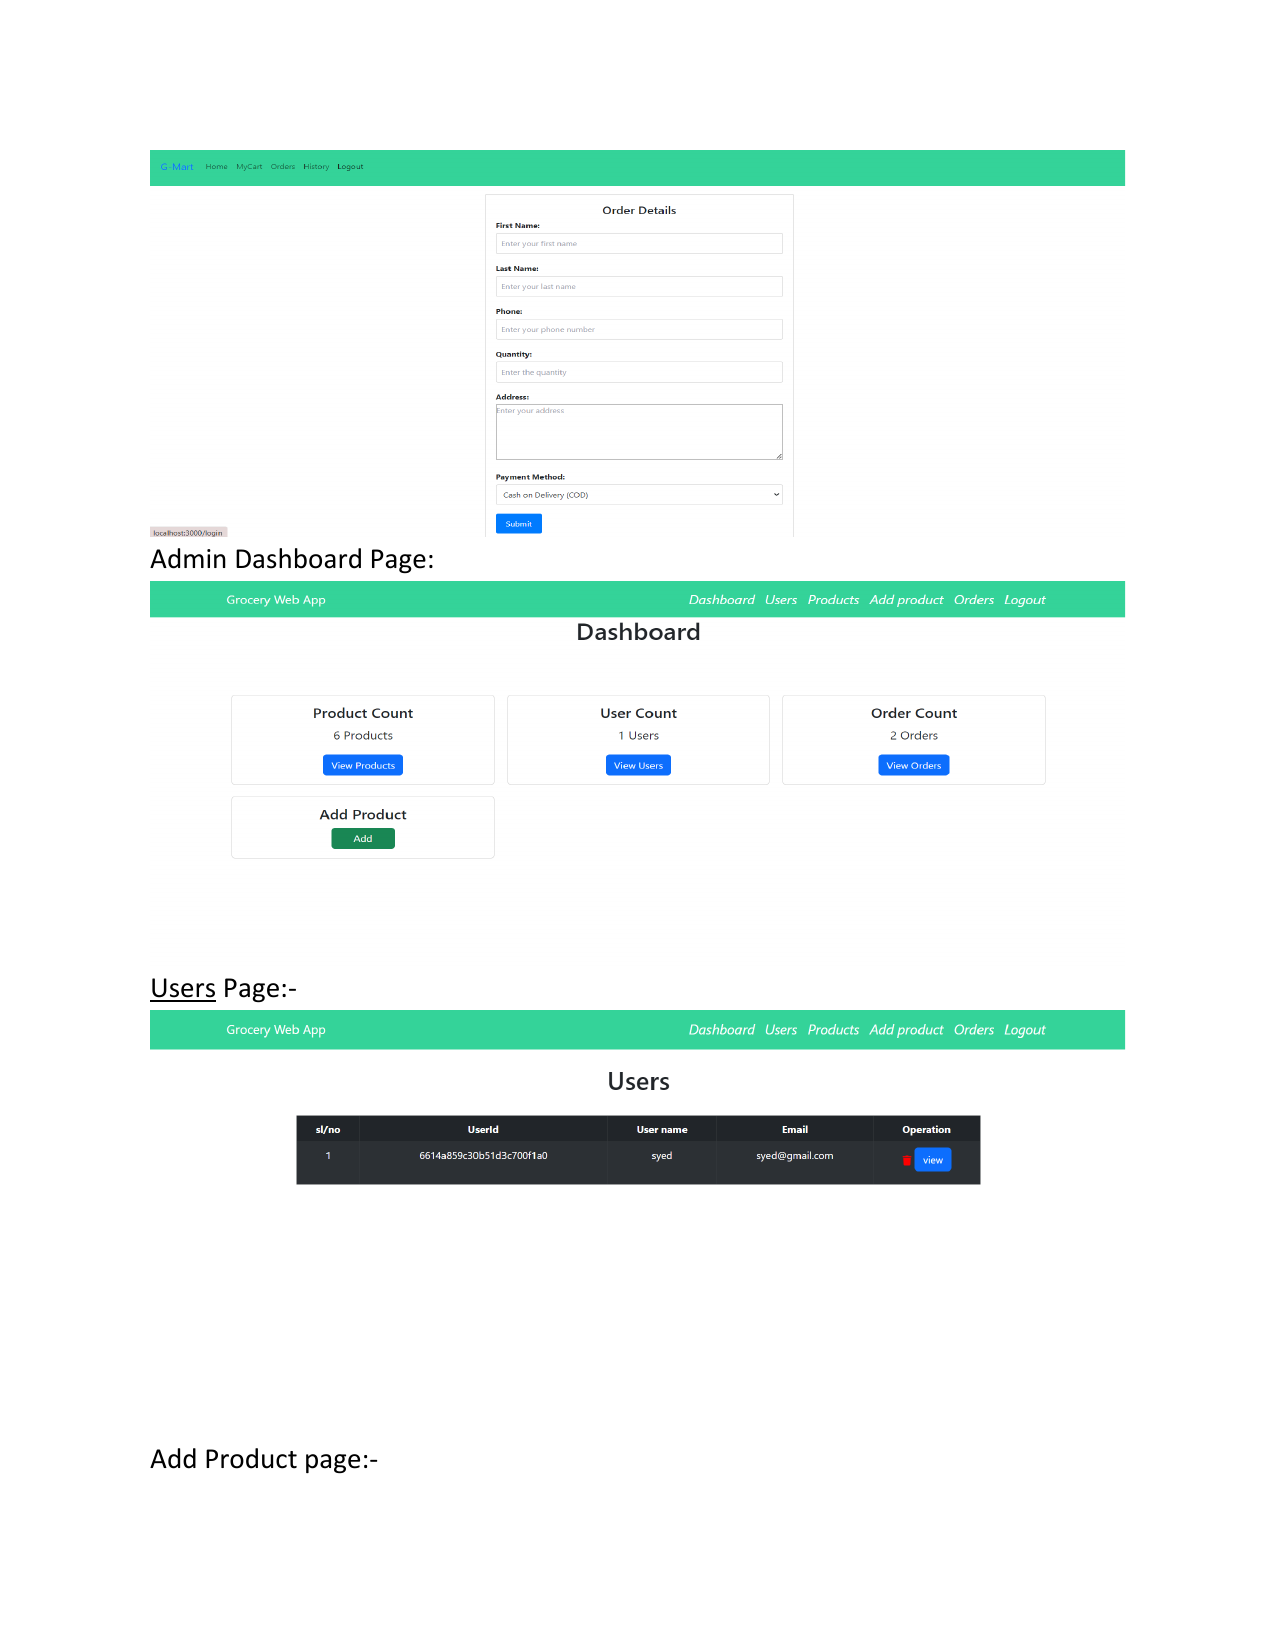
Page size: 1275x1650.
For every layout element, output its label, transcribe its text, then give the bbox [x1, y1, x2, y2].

text Admin Dashboard Page: [150, 540, 1125, 576]
text Add Product page:- [150, 1441, 1125, 1476]
picture [150, 150, 1125, 537]
picture [150, 581, 1125, 966]
picture [150, 1010, 1125, 1437]
text Users Page:- [150, 969, 1125, 1005]
